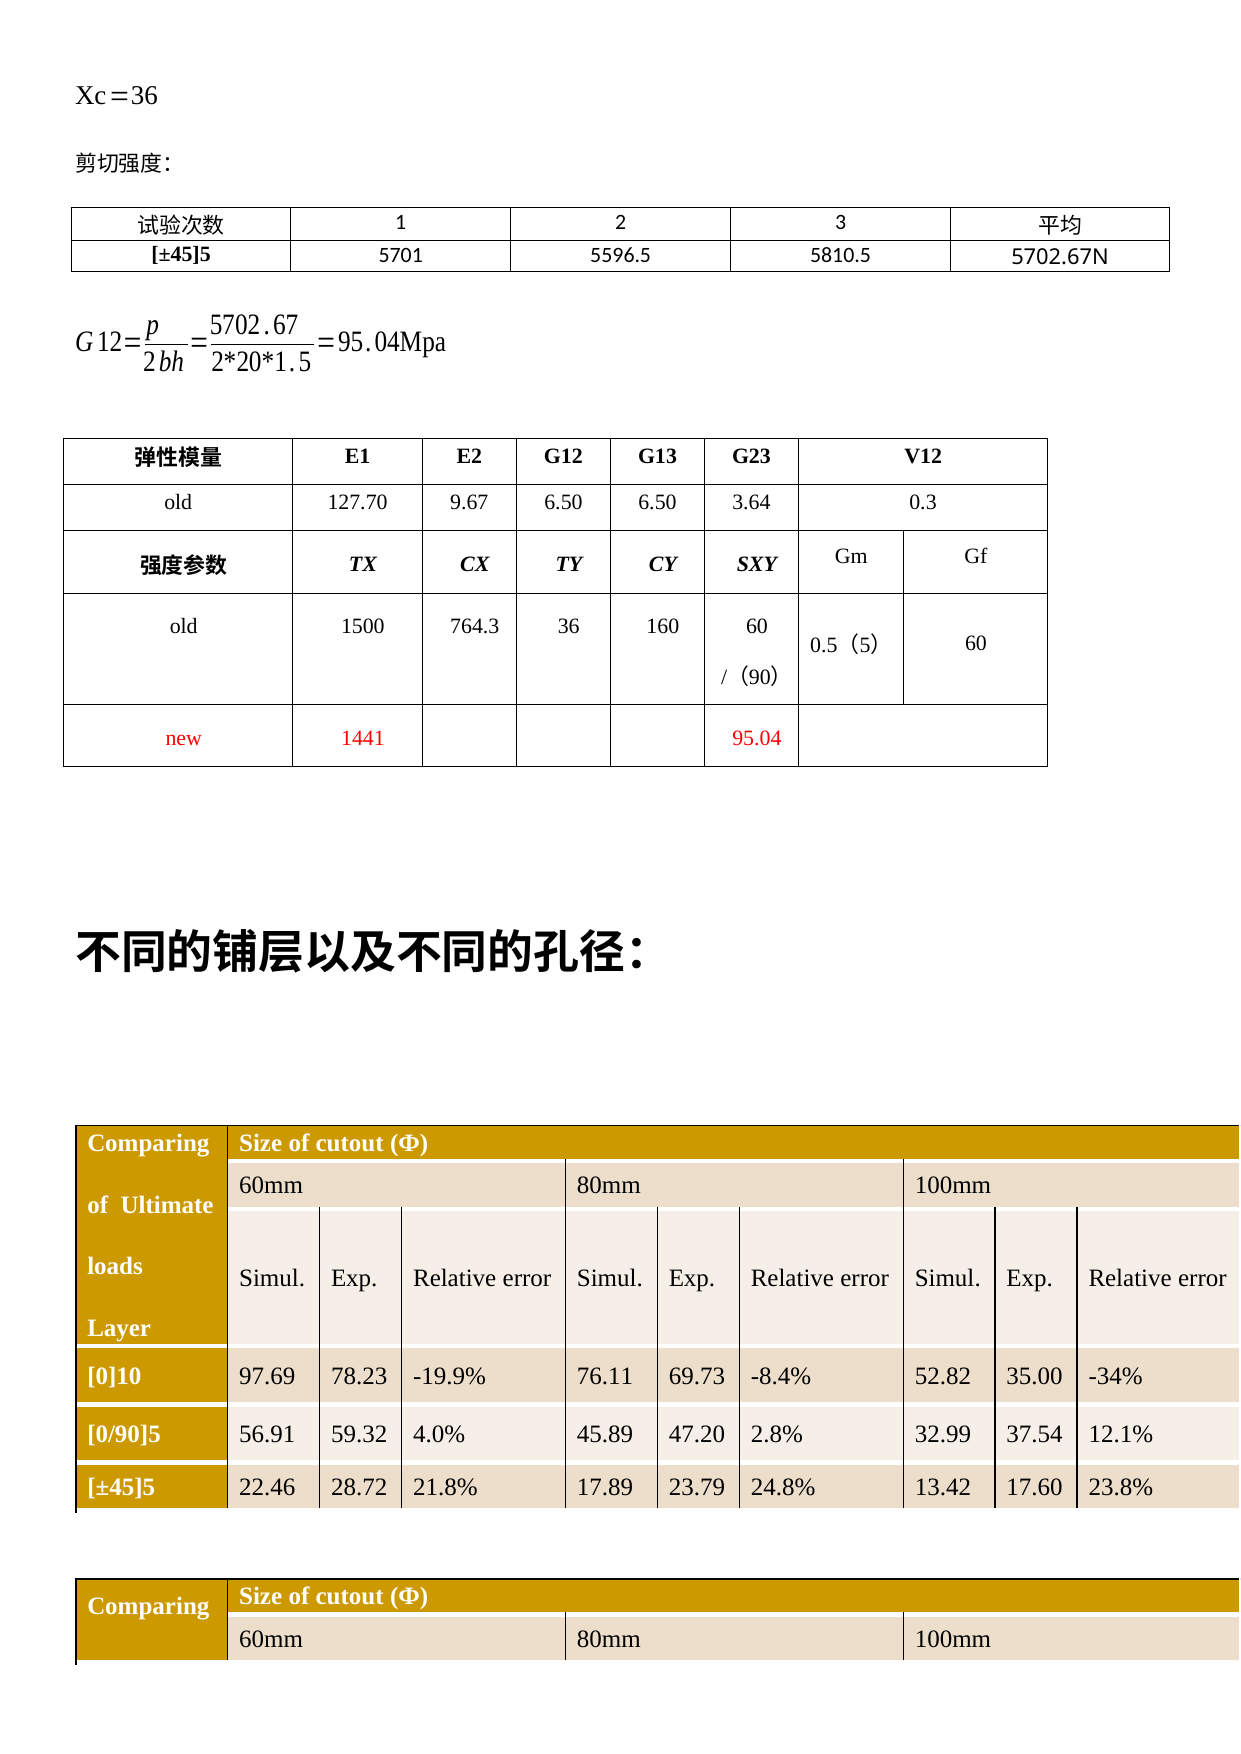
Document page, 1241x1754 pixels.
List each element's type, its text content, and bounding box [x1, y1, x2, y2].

table_cell 100mm [904, 1163, 1239, 1207]
table_cell 6.50 [517, 485, 610, 530]
table_header Size of cutout (Ф) [228, 1580, 1239, 1612]
table_cell 80mm [566, 1163, 903, 1207]
table_cell 23.8% [1078, 1465, 1239, 1508]
table_header E2 [423, 439, 516, 484]
table_cell [0/90]5 [77, 1407, 227, 1460]
table_cell 76.11 [566, 1348, 657, 1402]
table_cell 97.69 [228, 1348, 319, 1402]
table_cell Simul. [904, 1211, 994, 1344]
table_cell [±45]5 [72, 241, 290, 271]
table_cell 60mm [228, 1617, 565, 1660]
table_cell Exp. [320, 1211, 401, 1344]
table_cell 56.91 [228, 1407, 319, 1460]
table_cell [423, 705, 516, 766]
table_cell [±45]5 [77, 1465, 227, 1508]
table_cell TX [293, 531, 422, 593]
table_cell 764.3 [423, 594, 516, 704]
table_cell 2.8% [740, 1407, 903, 1460]
table_cell Simul. [566, 1211, 657, 1344]
table_cell 36 [517, 594, 610, 704]
table_cell Exp. [658, 1211, 739, 1344]
table_cell Relative error [1078, 1211, 1239, 1344]
table_cell 5702.67N [951, 241, 1169, 271]
table_cell Relative error [740, 1211, 903, 1344]
table_cell 24.8% [740, 1465, 903, 1508]
table_cell 100mm [904, 1617, 1239, 1660]
table_cell 3.64 [705, 485, 798, 530]
table_cell 22.46 [228, 1465, 319, 1508]
table_cell 5596.5 [511, 241, 730, 271]
table_cell 5701 [291, 241, 510, 271]
table_cell 47.20 [658, 1407, 739, 1460]
table_header G13 [611, 439, 704, 484]
table_header 弹性模量 [64, 439, 292, 484]
table_cell -8.4% [740, 1348, 903, 1402]
table_header 平均 [951, 208, 1169, 240]
table_header Size of cutout (Ф) [228, 1126, 1239, 1159]
table_cell 5810.5 [731, 241, 950, 271]
table_cell 28.72 [320, 1465, 401, 1508]
table_cell 127.70 [293, 485, 422, 530]
table_cell 9.67 [423, 485, 516, 530]
table_cell Simul. [228, 1211, 319, 1344]
table_cell [799, 705, 1047, 766]
table_cell 17.60 [996, 1465, 1076, 1508]
table_cell 35.00 [996, 1348, 1076, 1402]
table_cell old [64, 594, 292, 704]
table_header V12 [799, 439, 1047, 484]
table_cell 60mm [228, 1163, 565, 1207]
table_cell Gf [904, 531, 1047, 593]
text 剪切强度： [75, 146, 1165, 178]
table_cell 6.50 [611, 485, 704, 530]
table_cell 12.1% [1078, 1407, 1239, 1460]
table_header 1 [291, 208, 510, 240]
table_cell CX [423, 531, 516, 593]
table_cell 21.8% [402, 1465, 565, 1508]
table_cell 160 [611, 594, 704, 704]
table_cell TY [517, 531, 610, 593]
table_cell 强度参数 [64, 531, 292, 593]
table_cell 4.0% [402, 1407, 565, 1460]
table_cell Exp. [996, 1211, 1076, 1344]
table_cell 1500 [293, 594, 422, 704]
table_cell Relative error [402, 1211, 565, 1344]
table_cell 1441 [293, 705, 422, 766]
table_cell 59.32 [320, 1407, 401, 1460]
table_header 试验次数 [72, 208, 290, 240]
table_cell 37.54 [996, 1407, 1076, 1460]
table_cell 52.82 [904, 1348, 994, 1402]
table_cell 13.42 [904, 1465, 994, 1508]
table_cell 60/（90） [705, 594, 798, 704]
table_header 3 [731, 208, 950, 240]
table_cell -34% [1078, 1348, 1239, 1402]
subtitle 不同的铺层以及不同的孔径： [75, 900, 1165, 997]
table_cell 45.89 [566, 1407, 657, 1460]
table_header E1 [293, 439, 422, 484]
table_header G12 [517, 439, 610, 484]
table_cell [517, 705, 610, 766]
table_header Comparing of Ultimate loads Layer [77, 1126, 227, 1344]
table_cell old [64, 485, 292, 530]
table_cell 17.89 [566, 1465, 657, 1508]
table_cell 0.3 [799, 485, 1047, 530]
table_cell -19.9% [402, 1348, 565, 1402]
table_cell 32.99 [904, 1407, 994, 1460]
table_cell 95.04 [705, 705, 798, 766]
table_cell [611, 705, 704, 766]
table_header Comparing of Ultimate loads Layer [77, 1580, 227, 1660]
table_cell [0]10 [77, 1348, 227, 1402]
table_cell 23.79 [658, 1465, 739, 1508]
table_cell CY [611, 531, 704, 593]
table_cell SXY [705, 531, 798, 593]
table_header 2 [511, 208, 730, 240]
table_cell 60 [904, 594, 1047, 704]
table_cell Gm [799, 531, 903, 593]
table_header G23 [705, 439, 798, 484]
table_cell 78.23 [320, 1348, 401, 1402]
table_cell 0.5（5） [799, 594, 903, 704]
table_cell new [64, 705, 292, 766]
table_cell 69.73 [658, 1348, 739, 1402]
table_cell 80mm [566, 1617, 903, 1660]
